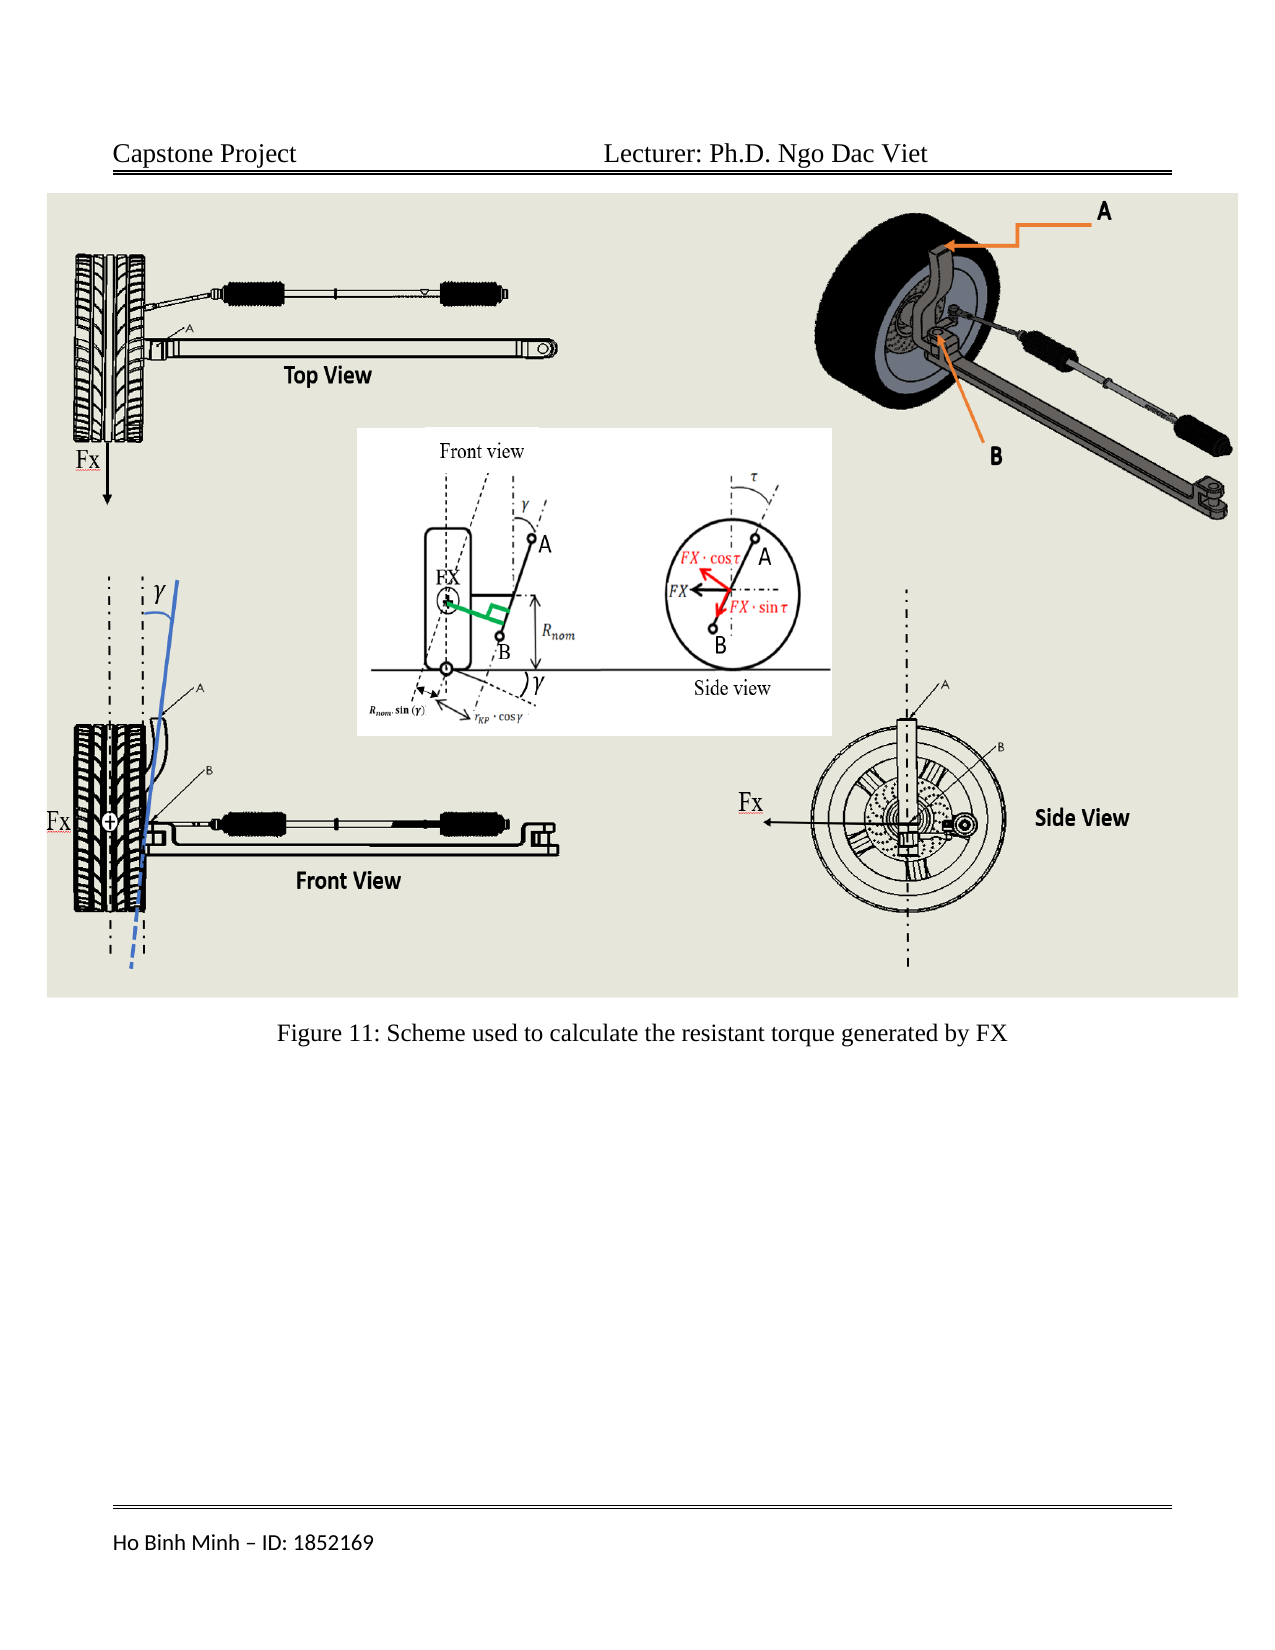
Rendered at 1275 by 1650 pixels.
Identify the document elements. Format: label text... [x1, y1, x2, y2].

text Figure 11: Scheme used to calculate the resistant torque generated by FX [112, 1018, 1172, 1047]
picture [46, 193, 1239, 1000]
